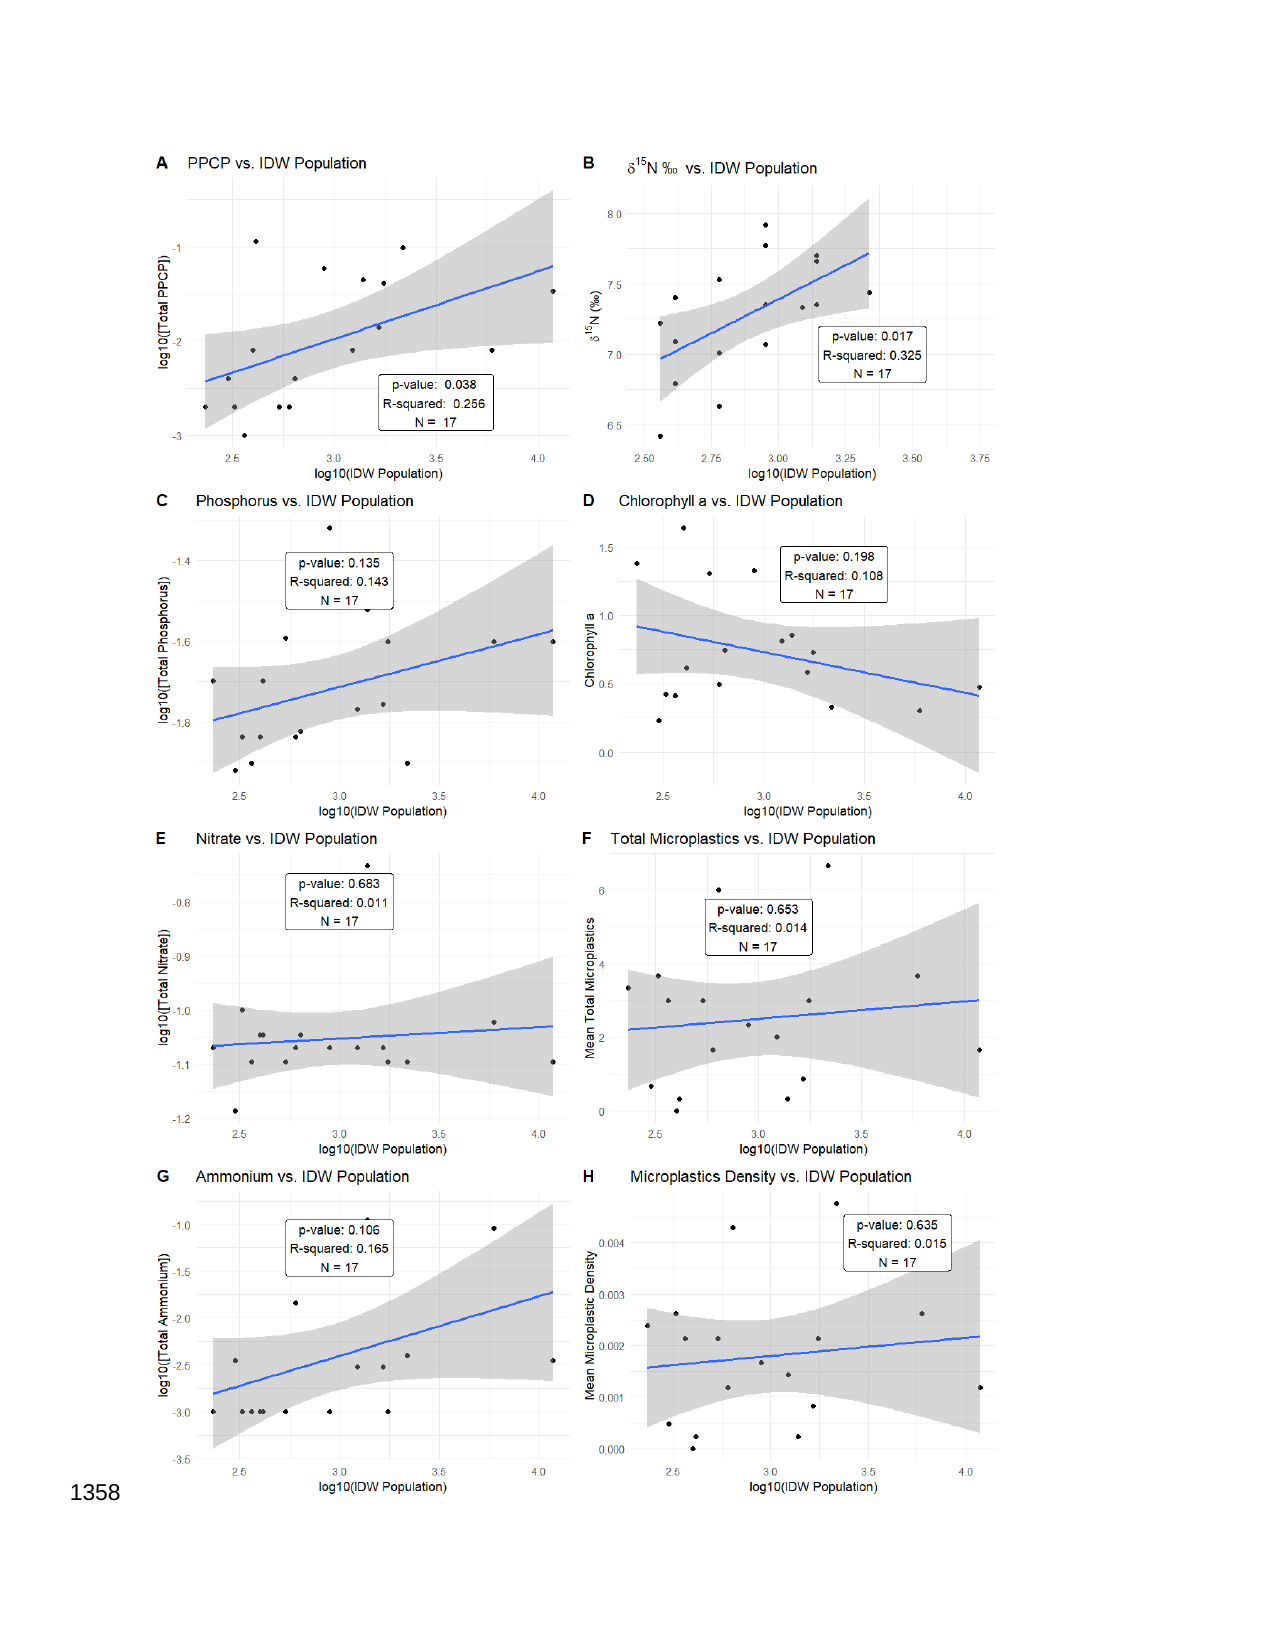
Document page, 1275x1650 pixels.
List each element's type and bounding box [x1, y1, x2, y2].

picture [150, 150, 1003, 1500]
